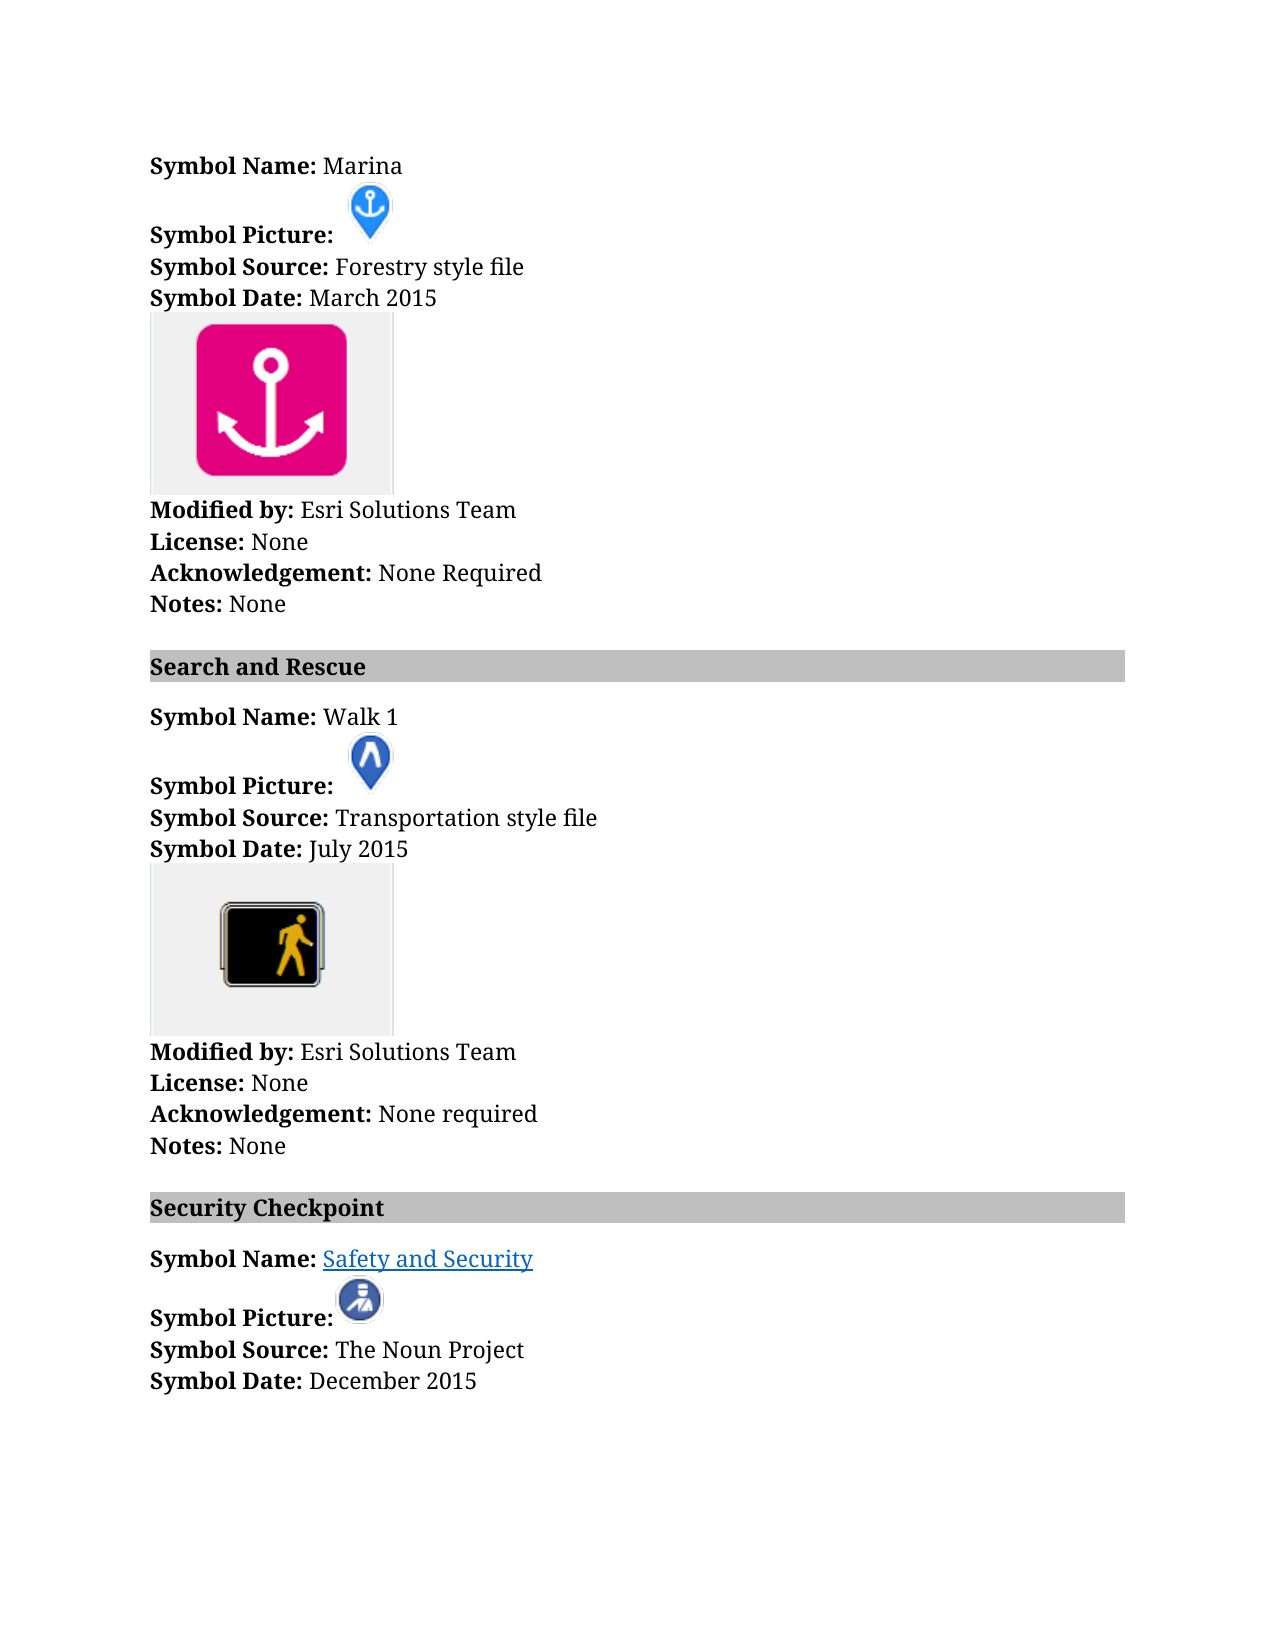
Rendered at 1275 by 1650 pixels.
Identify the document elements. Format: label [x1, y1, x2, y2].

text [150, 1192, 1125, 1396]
picture [150, 863, 394, 1036]
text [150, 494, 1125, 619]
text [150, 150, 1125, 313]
picture [150, 312, 394, 495]
picture [339, 732, 403, 795]
picture [333, 1273, 387, 1327]
picture [339, 181, 402, 244]
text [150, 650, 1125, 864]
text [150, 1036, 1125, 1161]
